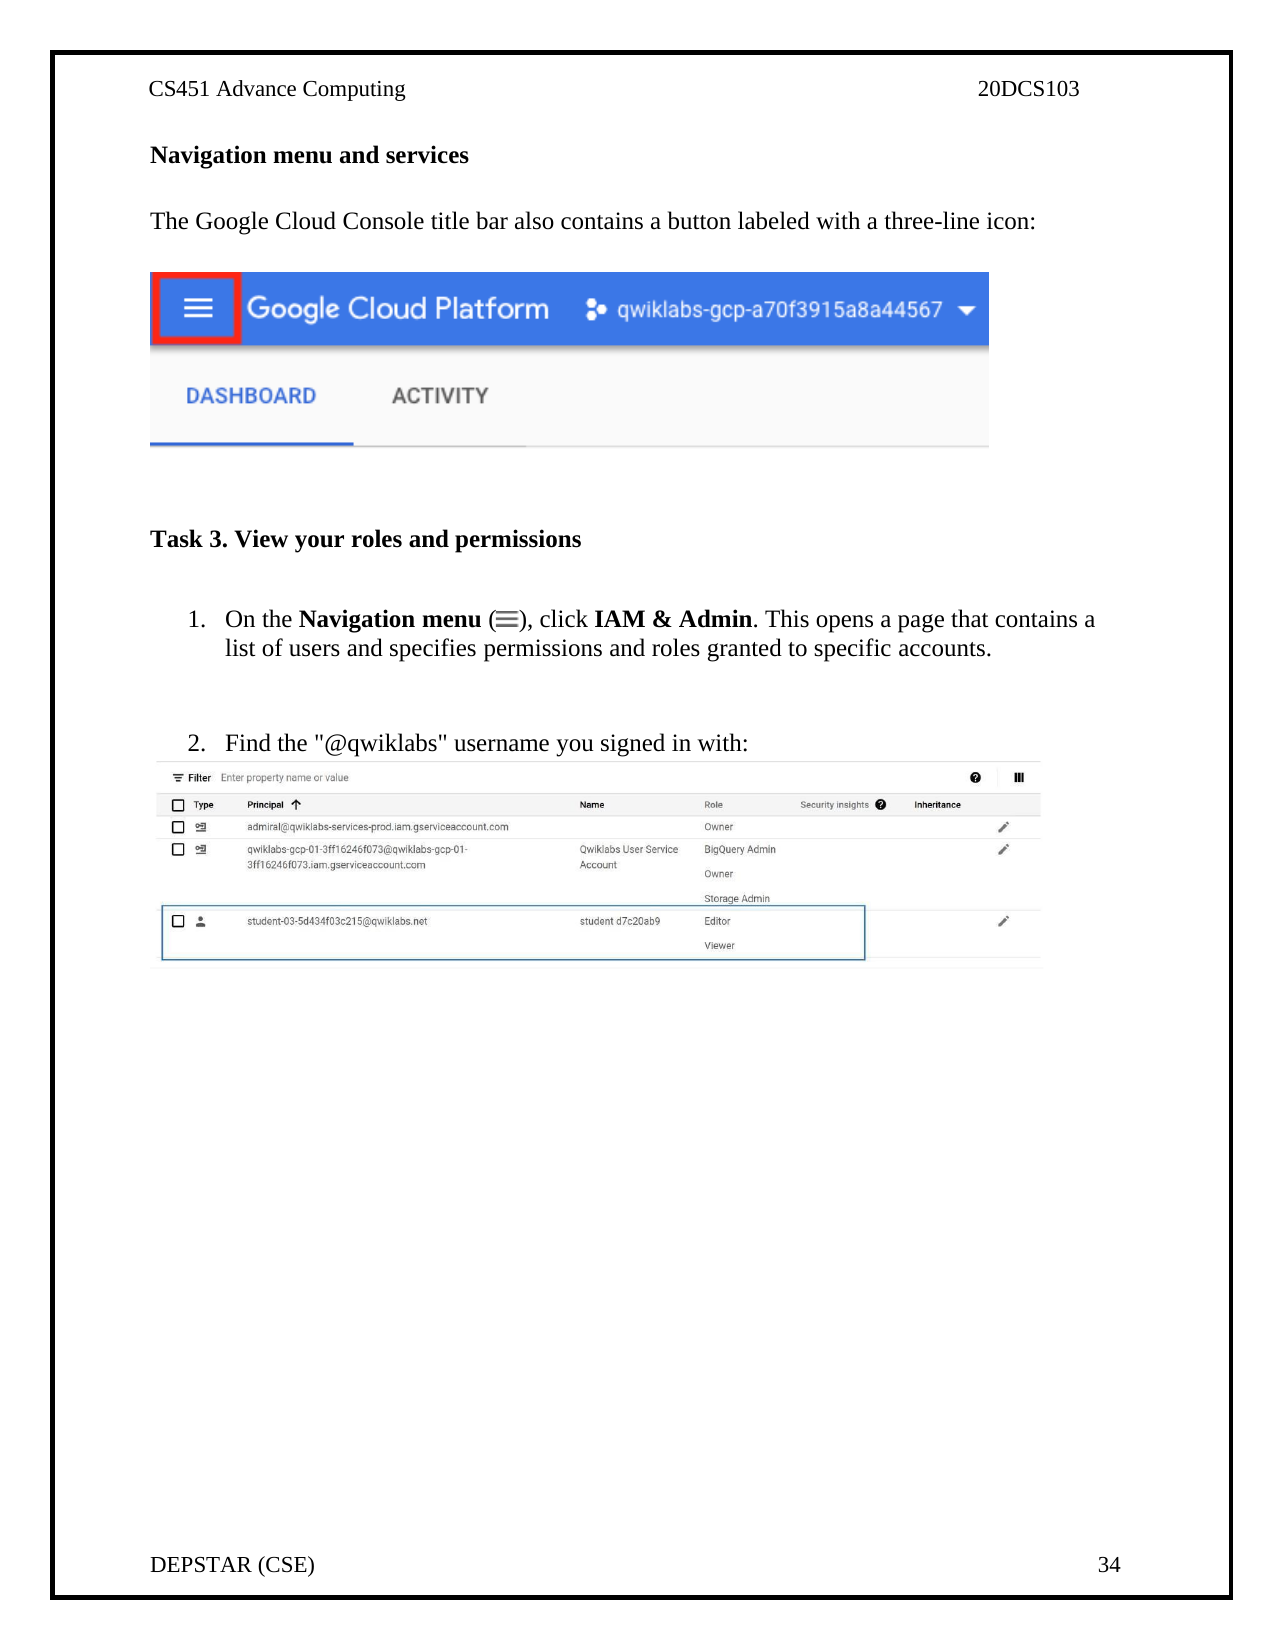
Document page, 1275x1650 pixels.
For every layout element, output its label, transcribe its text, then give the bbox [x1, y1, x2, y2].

picture [150, 272, 989, 449]
list On the Navigation menu ( ), click IAM & Admin. This opens a page that contains a list of users and specifies permissions and roles granted to specific accounts. [187, 604, 1096, 662]
subtitle Task 3. View your roles and permissions [150, 524, 1229, 553]
text The Google Cloud Console title bar also contains a button labeled with a three-line icon: [150, 206, 1229, 234]
picture [150, 761, 1044, 969]
subtitle Navigation menu and services [150, 140, 1229, 168]
list Find the "@qwiklabs" username you signed in with: [187, 728, 1229, 756]
